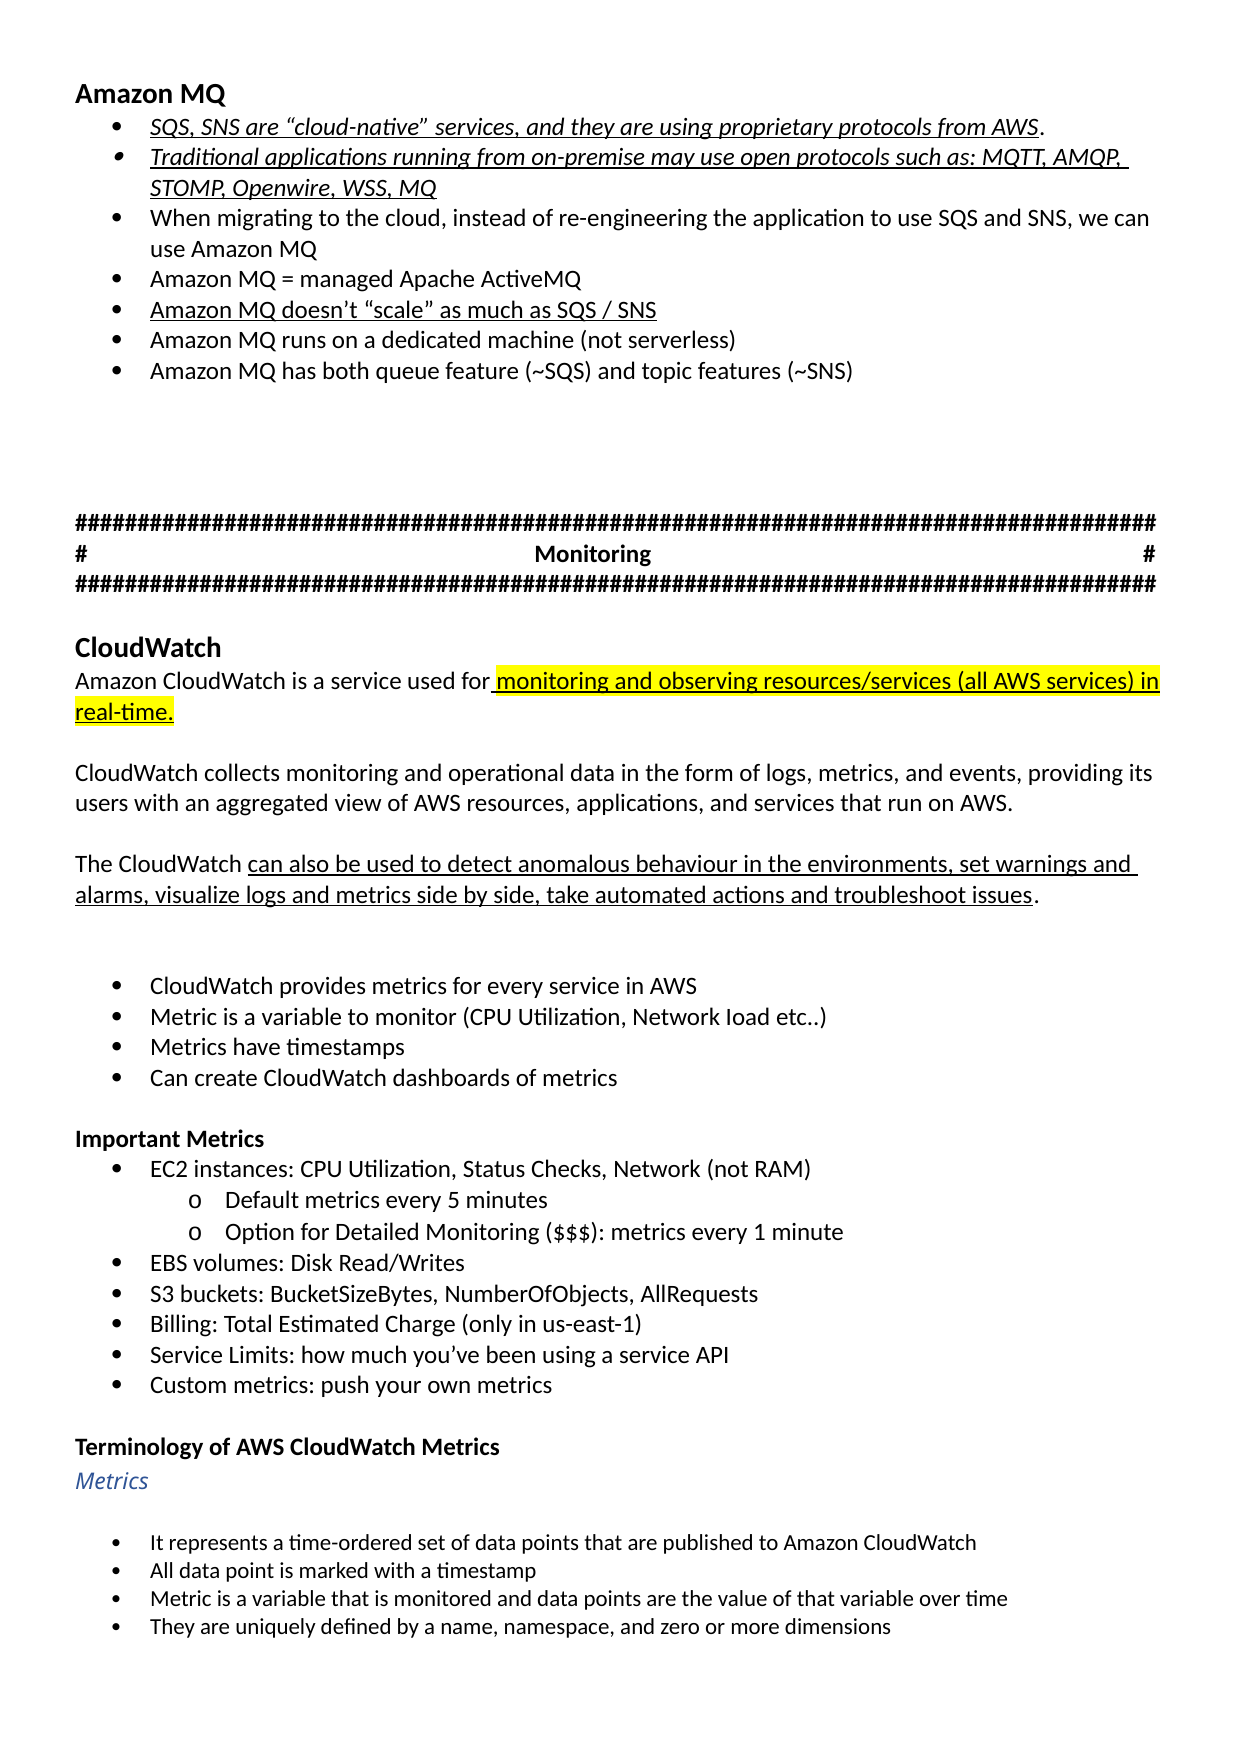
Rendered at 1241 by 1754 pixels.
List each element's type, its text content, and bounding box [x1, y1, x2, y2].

list Option for Detailed Monitoring ($$$): metrics every 1 minute [187, 1216, 1165, 1247]
list They are uniquely defined by a name, namespace, and zero or more dimensions [112, 1612, 1165, 1640]
text The CloudWatch can also be used to detect anomalous behaviour in the environments, set warnings and alarms, visualize logs and metrics side by side, take automated actions and troubleshoot issues. [75, 848, 1165, 909]
subtitle Metrics [75, 1465, 1165, 1497]
list Default metrics every 5 minutes [187, 1184, 1165, 1216]
text ####################################################################################### [75, 568, 1165, 599]
list Amazon MQ runs on a dedicated machine (not serverless) [112, 324, 1165, 355]
text Amazon MQ [75, 75, 1165, 111]
list Billing: Total Estimated Charge (only in us-east-1) [112, 1308, 1165, 1339]
list EBS volumes: Disk Read/Writes [112, 1247, 1165, 1278]
text ####################################################################################### [75, 507, 1165, 538]
list Can create CloudWatch dashboards of metrics [112, 1062, 1165, 1092]
list Custom metrics: push your own metrics [112, 1369, 1165, 1400]
list All data point is marked with a timestamp [112, 1556, 1165, 1584]
text Terminology of AWS CloudWatch Metrics [75, 1431, 1165, 1461]
list Amazon MQ has both queue feature (~SQS) and topic features (~SNS) [112, 355, 1165, 385]
text Important Metrics [75, 1123, 1165, 1153]
list Metrics have timestamps [112, 1031, 1165, 1062]
list Traditional applications running from on-premise may use open protocols such as: MQTT, AMQP, STOMP, Openwire, WSS, MQ [112, 141, 1165, 202]
text # Monitoring # [75, 538, 1165, 568]
list It represents a time-ordered set of data points that are published to Amazon CloudWatch [112, 1528, 1165, 1556]
list Amazon MQ doesn’t “scale” as much as SQS / SNS [112, 294, 1165, 324]
list EC2 instances: CPU Utilization, Status Checks, Network (not RAM) [112, 1153, 1165, 1184]
list Service Limits: how much you’ve been using a service API [112, 1339, 1165, 1369]
text CloudWatch [75, 629, 1165, 665]
list Metric is a variable that is monitored and data points are the value of that variable over time [112, 1584, 1165, 1612]
list Amazon MQ = managed Apache ActiveMQ [112, 263, 1165, 294]
text CloudWatch collects monitoring and operational data in the form of logs, metrics, and events, providing its users with an aggregated view of AWS resources, applications, and services that run on AWS. [75, 757, 1165, 818]
list CloudWatch provides metrics for every service in AWS [112, 970, 1165, 1001]
text Amazon CloudWatch is a service used for monitoring and observing resources/services (all AWS services) in real-time. [75, 665, 1165, 726]
list When migrating to the cloud, instead of re-engineering the application to use SQS and SNS, we can use Amazon MQ [112, 202, 1165, 263]
list S3 buckets: BucketSizeBytes, NumberOfObjects, AllRequests [112, 1278, 1165, 1308]
list Metric is a variable to monitor (CPU Utilization, Network Ioad etc..) [112, 1001, 1165, 1031]
list SQS, SNS are “cloud-native” services, and they are using proprietary protocols from AWS. [112, 111, 1165, 141]
